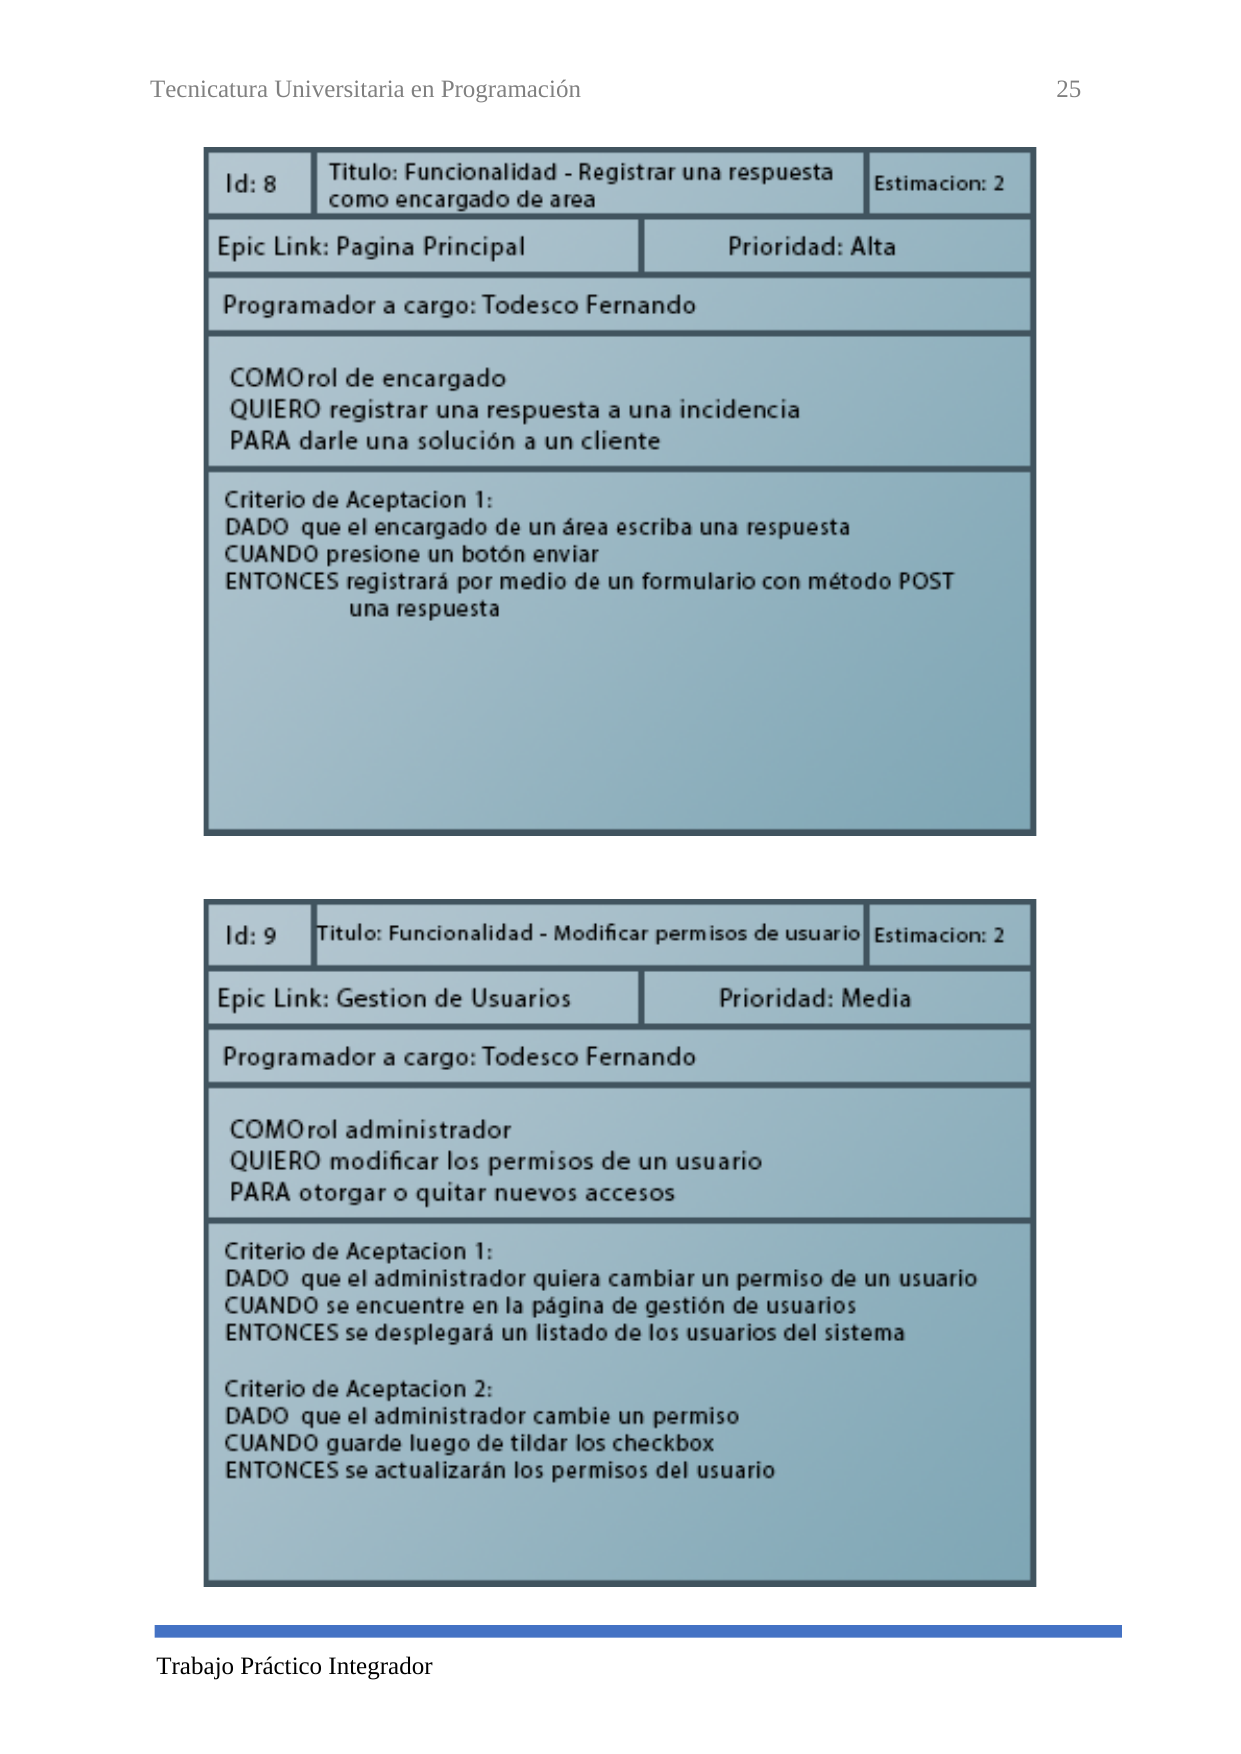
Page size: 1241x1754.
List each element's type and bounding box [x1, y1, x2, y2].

picture [203, 899, 1037, 1587]
picture [203, 147, 1037, 836]
